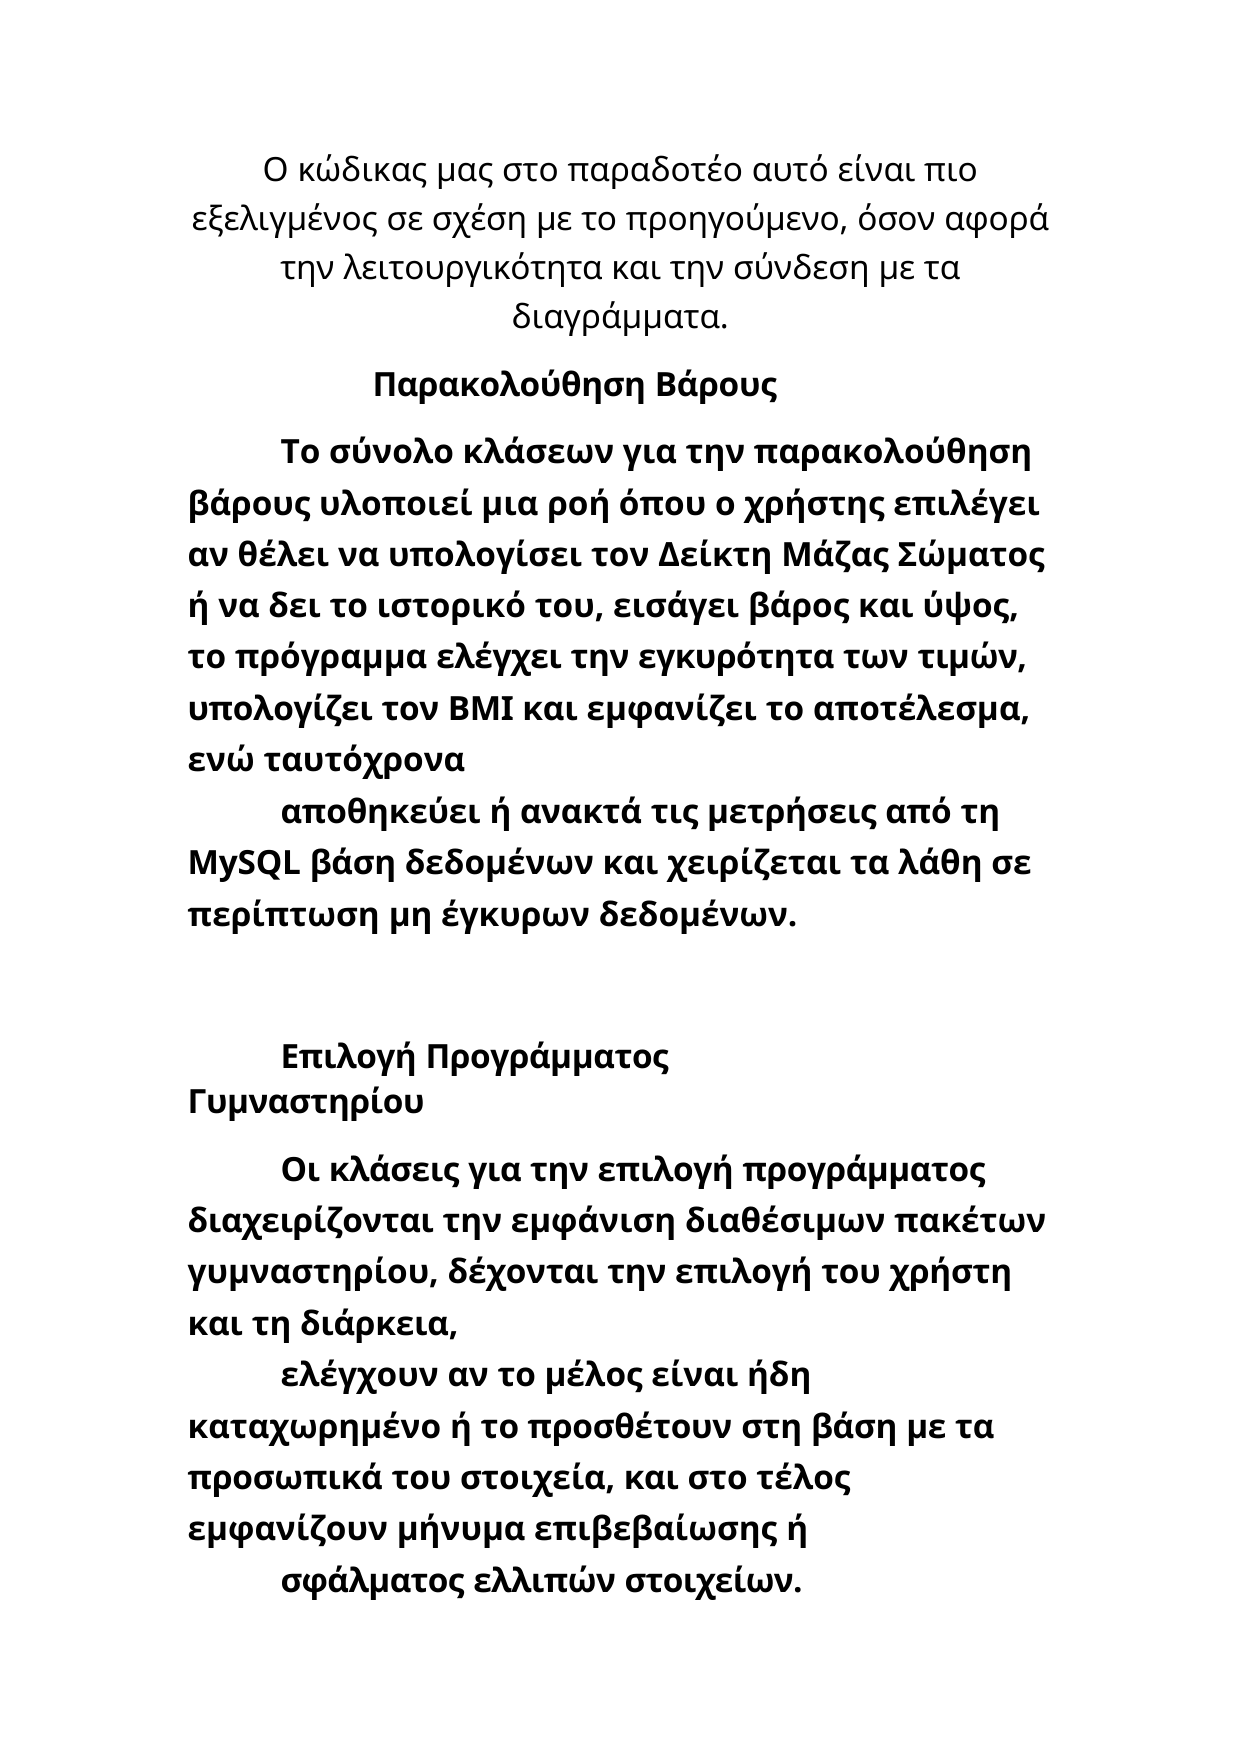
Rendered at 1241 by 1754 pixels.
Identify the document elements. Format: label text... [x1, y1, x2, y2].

text Παρακολούθηση Βάρους [279, 361, 814, 406]
text Οι κλάσεις για την επιλογή προγράμματος διαχειρίζονται την εμφάνιση διαθέσιμων πακέτων γυμναστηρίου, δέχονται την επιλογή του χρήστη και τη διάρκεια, [187, 1146, 1050, 1345]
text σφάλματος ελλιπών στοιχείων. [187, 1557, 814, 1602]
text ελέγχουν αν το μέλος είναι ήδη καταχωρημένο ή το προσθέτουν στη βάση με τα προσωπικά του στοιχεία, και στο τέλος εμφανίζουν μήνυμα επιβεβαίωσης ή [187, 1351, 1050, 1550]
text Επιλογή Προγράμματος Γυμναστηρίου [187, 1033, 814, 1124]
text αποθηκεύει ή ανακτά τις μετρήσεις από τη MySQL βάση δεδομένων και χειρίζεται τα λάθη σε περίπτωση μη έγκυρων δεδομένων. [187, 788, 1050, 936]
text Ο κώδικας μας στο παραδοτέο αυτό είναι πιο εξελιγμένος σε σχέση με το προηγούμενο, όσον αφορά την λειτουργικότητα και την σύνδεση με τα διαγράμματα. [190, 146, 1050, 338]
text Το σύνολο κλάσεων για την παρακολούθηση βάρους υλοποιεί μια ροή όπου ο χρήστης επιλέγει αν θέλει να υπολογίσει τον Δείκτη Μάζας Σώματος ή να δει το ιστορικό του, εισάγει βάρος και ύψος, το πρόγραμμα ελέγχει την εγκυρότητα των τιμών, υπολογίζει τον BMI και εμφανίζει το αποτέλεσμα, ενώ ταυτόχρονα [187, 428, 1047, 781]
